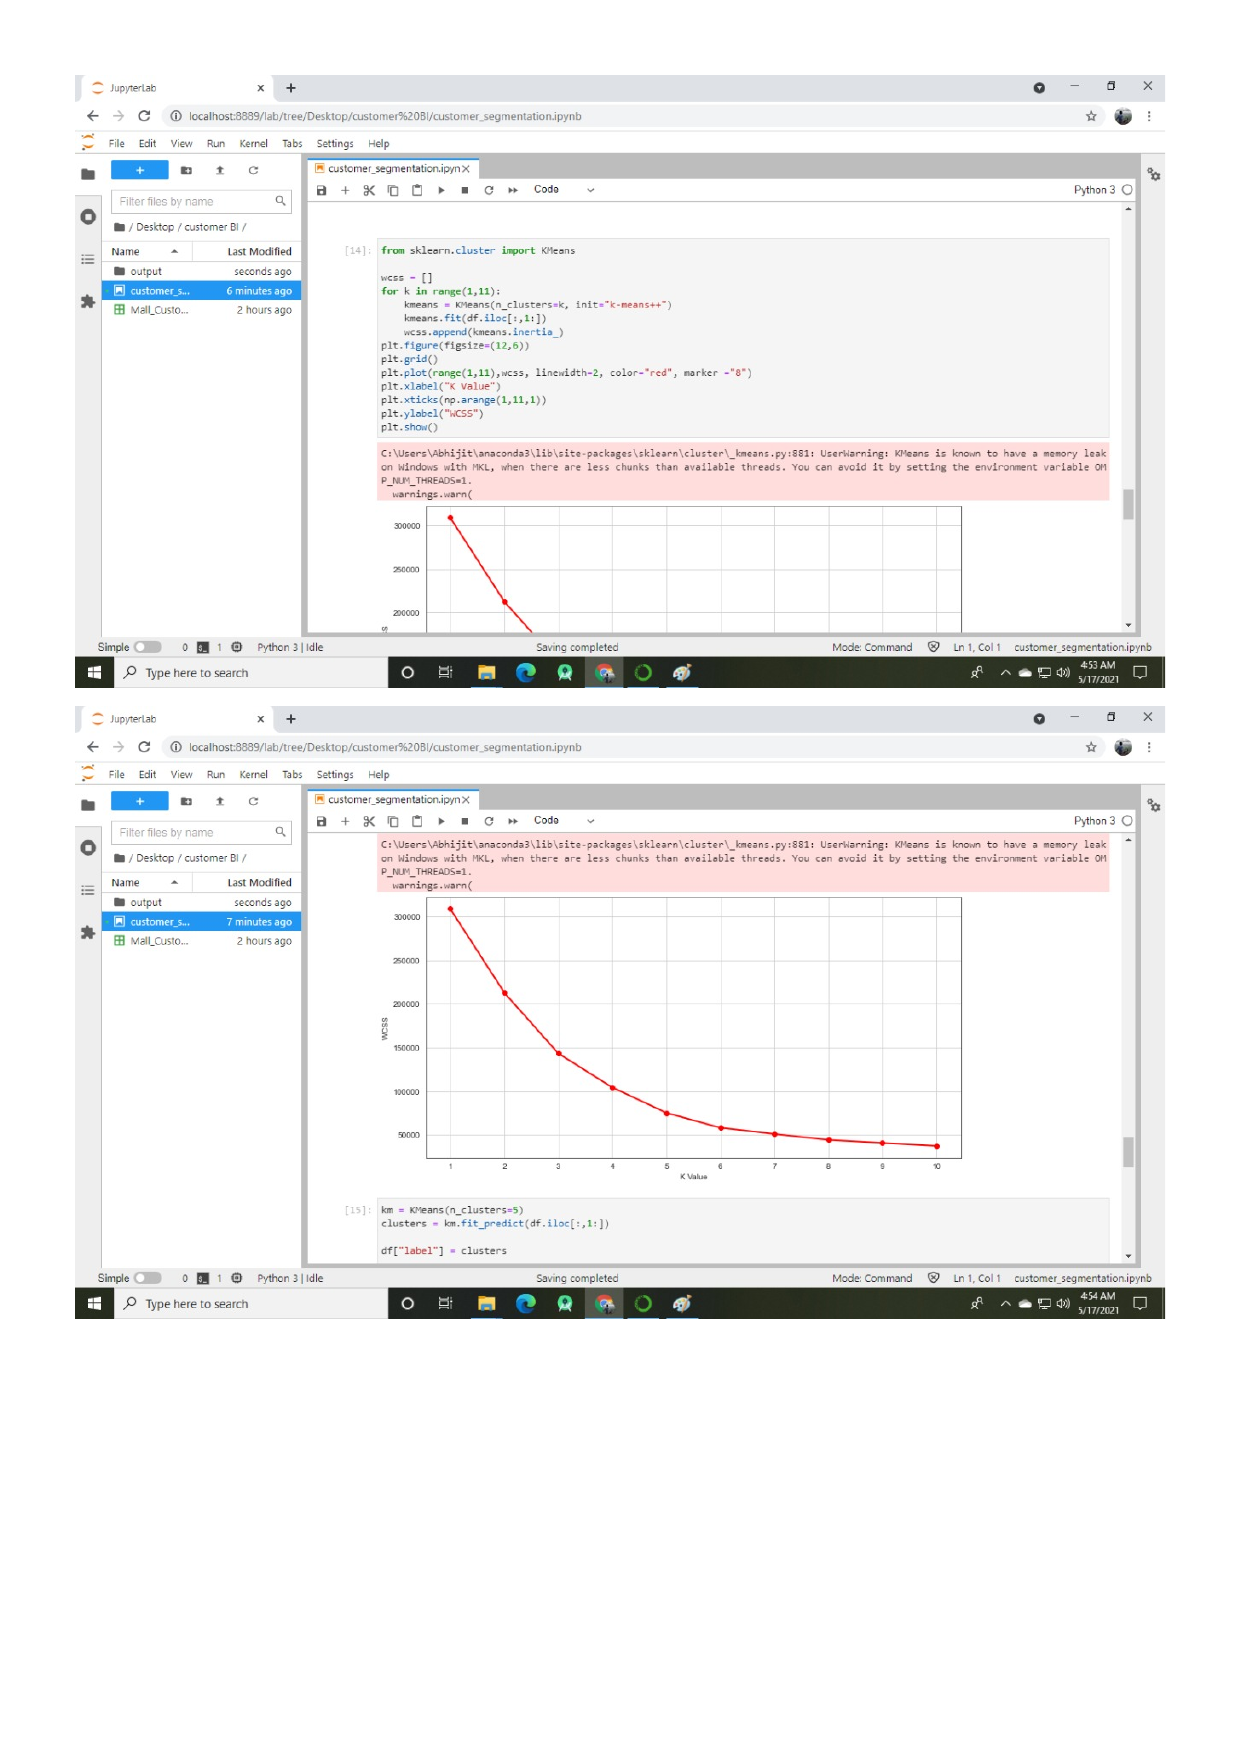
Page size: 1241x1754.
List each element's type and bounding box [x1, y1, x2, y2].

picture [75, 75, 1166, 688]
picture [75, 706, 1166, 1319]
